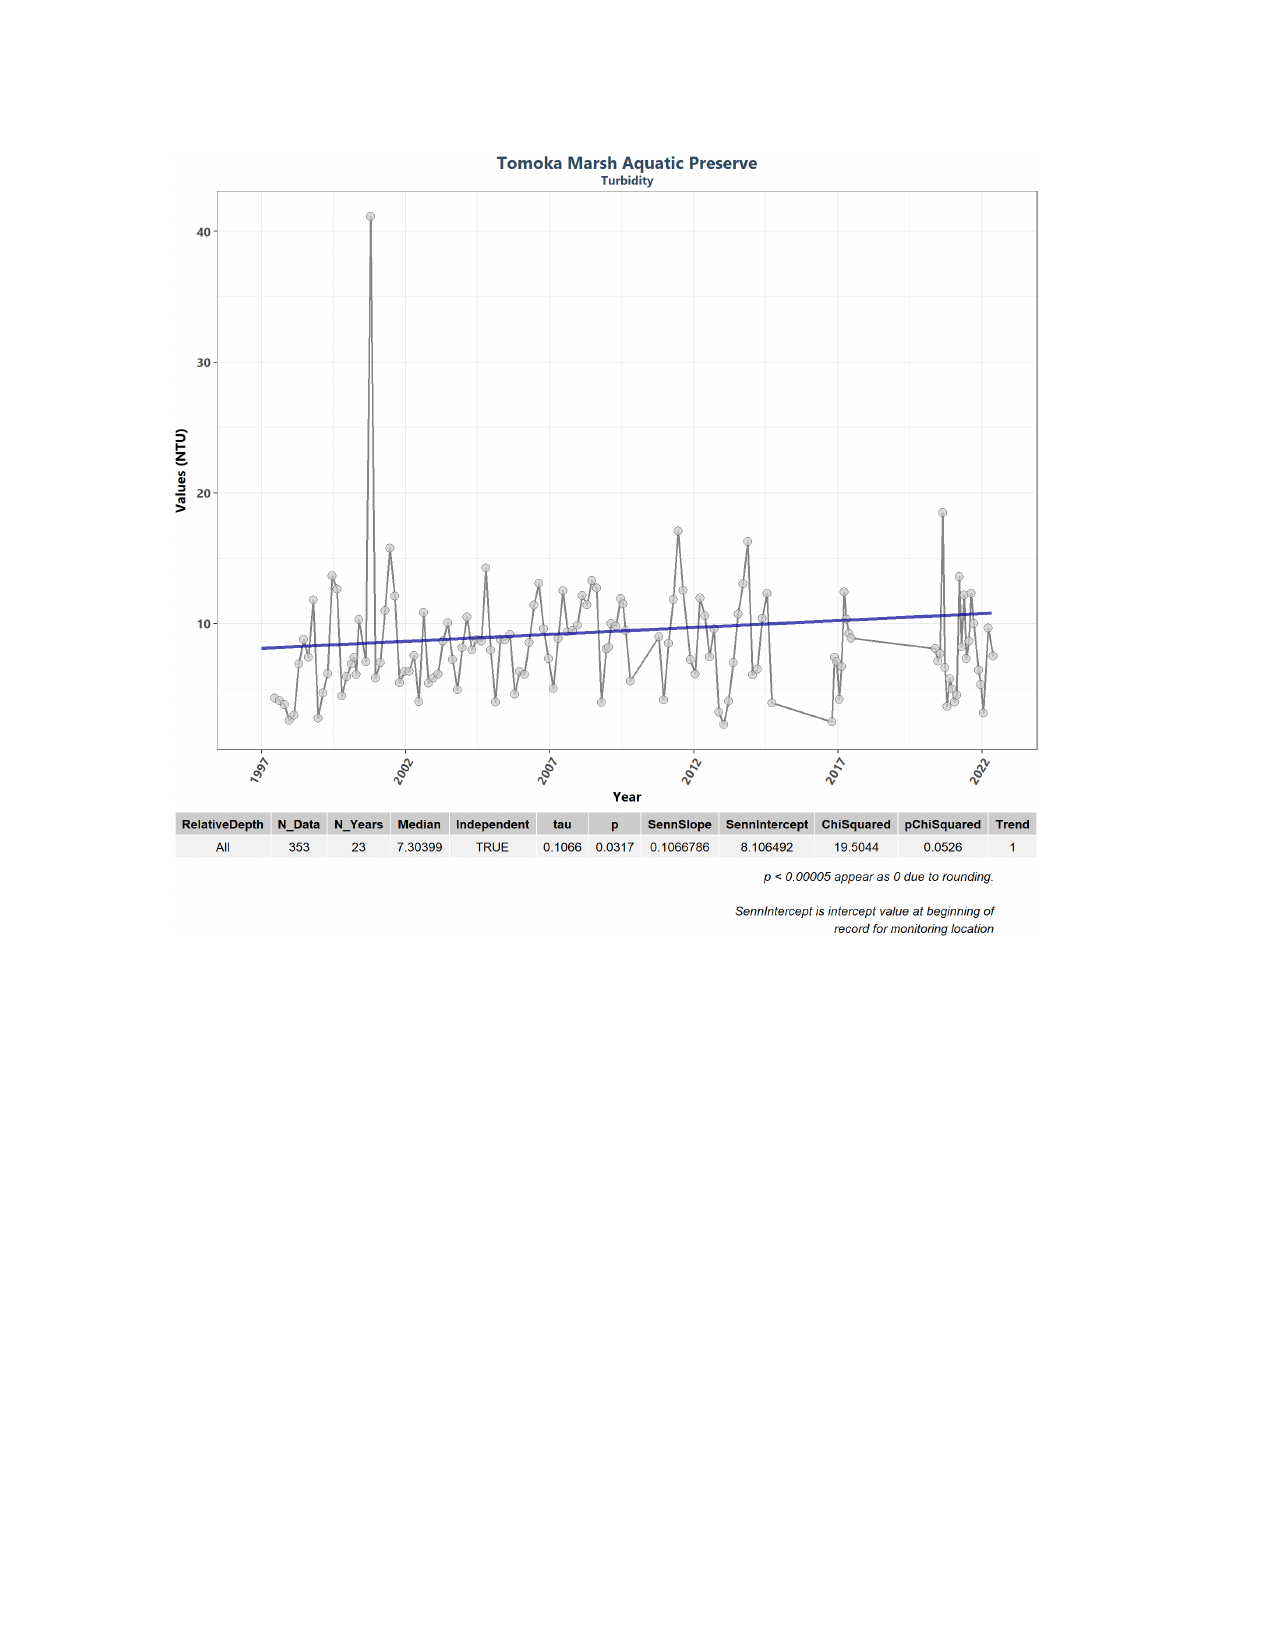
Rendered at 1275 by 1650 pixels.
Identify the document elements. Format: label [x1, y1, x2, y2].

picture [168, 150, 1044, 938]
